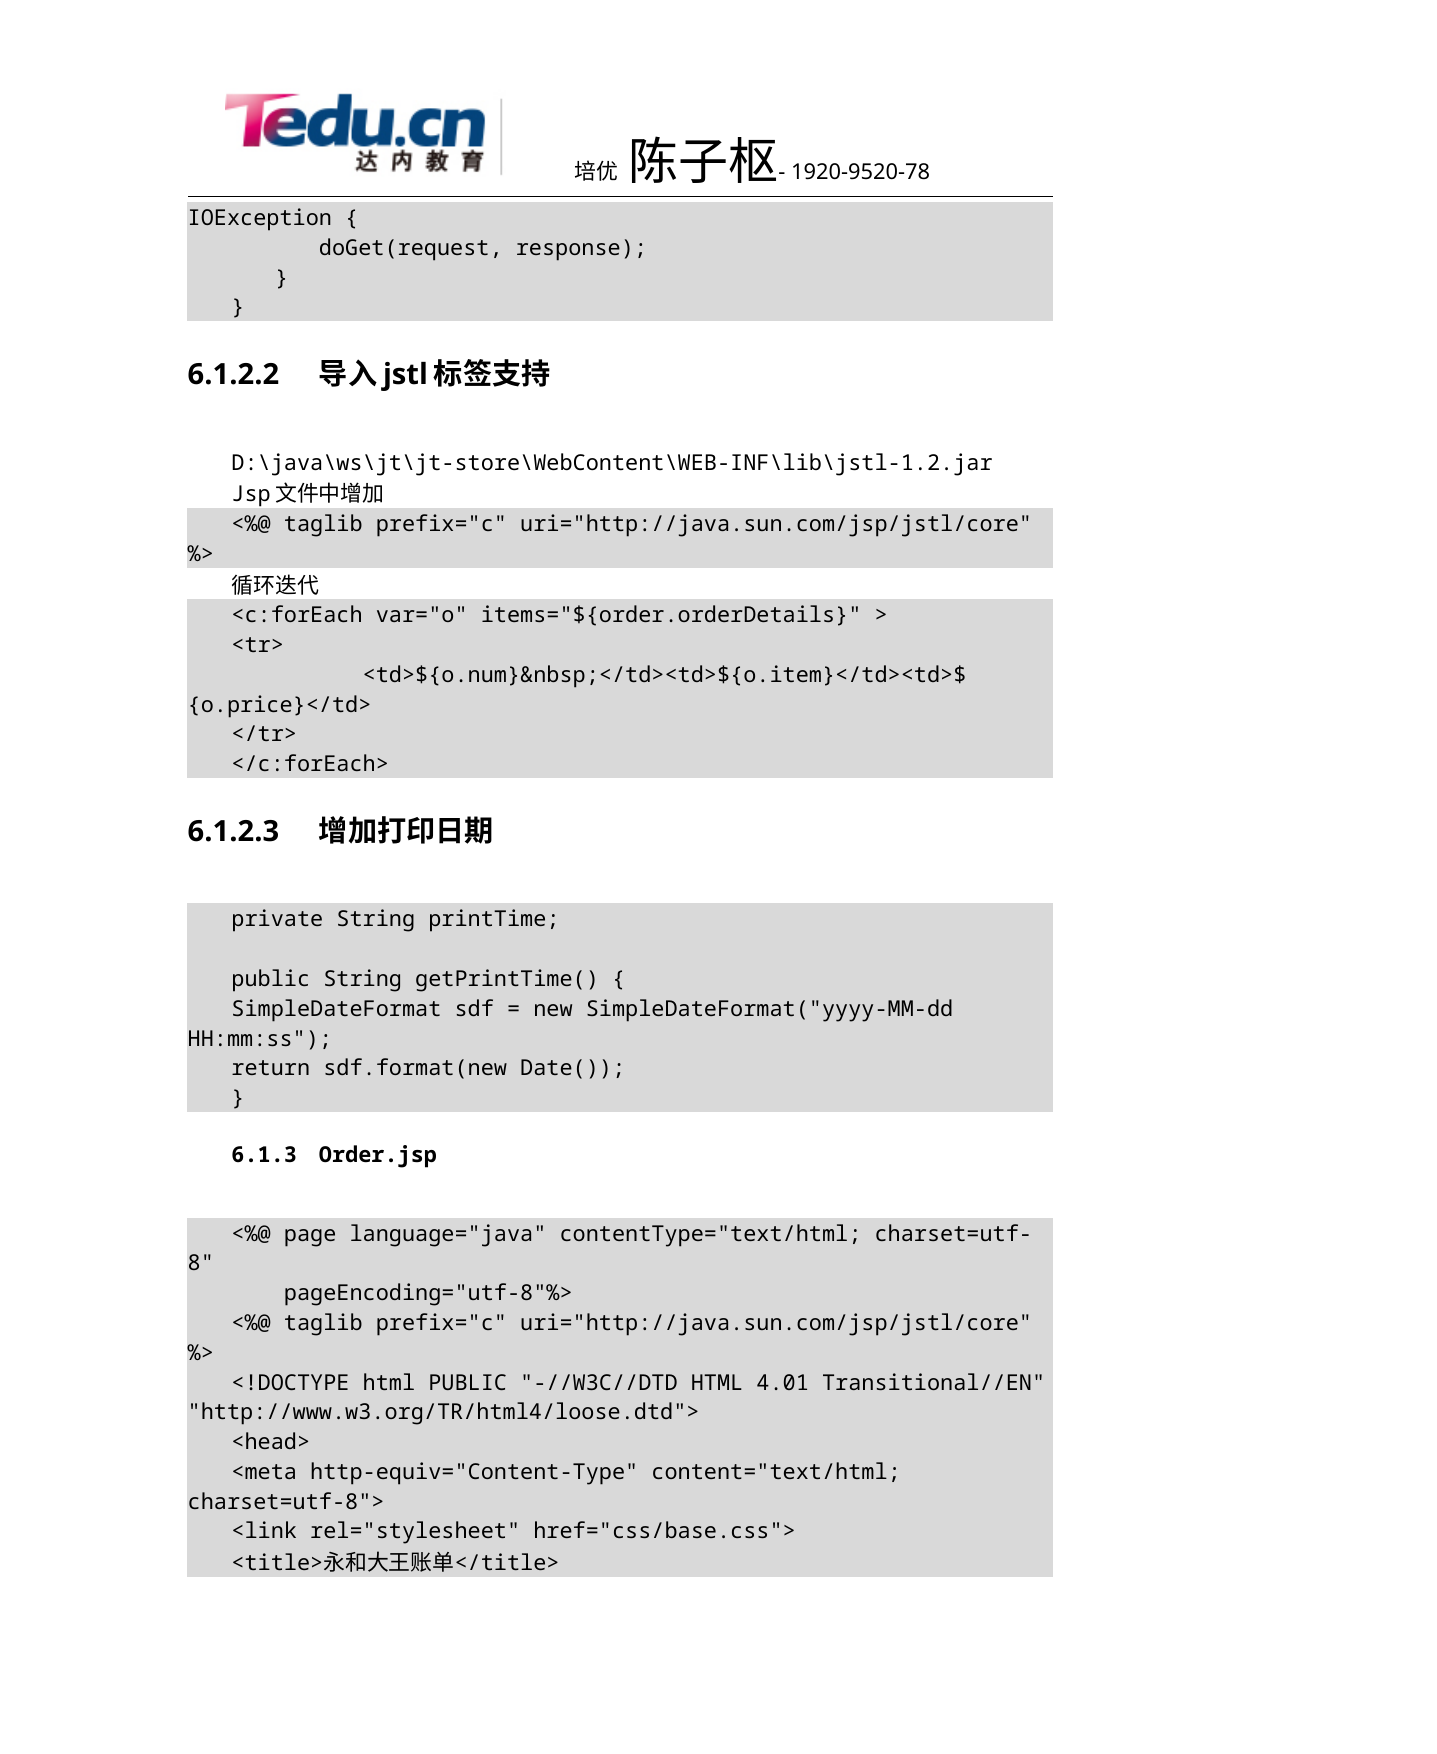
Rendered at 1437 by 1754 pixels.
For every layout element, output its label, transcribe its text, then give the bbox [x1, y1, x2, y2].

text Jsp文件中增加 [187, 476, 1053, 508]
text } [187, 1082, 1053, 1112]
text } [187, 291, 1053, 321]
text } [187, 261, 1053, 291]
text 循环迭代 [187, 568, 1053, 599]
text return sdf.format(new Date()); [187, 1052, 1053, 1082]
text public String getPrintTime() { [187, 963, 1053, 993]
text pageEncoding="utf-8"%> [187, 1277, 1053, 1307]
text doGet(request, response); [187, 232, 1053, 261]
text <td>${o.num}&nbsp;</td><td>${o.item}</td><td>${o.price}</td> [187, 659, 1053, 718]
text <tr> [187, 629, 1053, 659]
text <link rel="stylesheet" href="css/base.css"> [187, 1516, 1053, 1545]
text <%@ page language="java" contentType="text/html; charset=utf-8" [187, 1218, 1053, 1277]
text <head> [187, 1426, 1053, 1456]
subtitle 增加打印日期 [187, 807, 1053, 849]
text <%@ taglib prefix="c" uri="http://java.sun.com/jsp/jstl/core" %> [187, 508, 1053, 568]
subtitle Order.jsp [231, 1139, 1053, 1169]
text <c:forEach var="o" items="${order.orderDetails}" > [187, 599, 1053, 629]
text D:\java\ws\jt\jt-store\WebContent\WEB-INF\lib\jstl-1.2.jar [187, 446, 1053, 476]
text protected void doPost(HttpServletRequest request, HttpServletResponse response) throws ServletException, IOException { [187, 202, 1053, 232]
text <%@ taglib prefix="c" uri="http://java.sun.com/jsp/jstl/core" %> [187, 1307, 1053, 1367]
text </tr> [187, 718, 1053, 748]
text private String printTime; [187, 903, 1053, 933]
text <!DOCTYPE html PUBLIC "-//W3C//DTD HTML 4.01 Transitional//EN" "http://www.w3.org/TR/html4/loose.dtd"> [187, 1367, 1053, 1426]
subtitle 导入jstl标签支持 [187, 350, 1053, 393]
text </c:forEach> [187, 748, 1053, 778]
text SimpleDateFormat sdf = new SimpleDateFormat("yyyy-MM-dd HH:mm:ss"); [187, 993, 1053, 1052]
picture [225, 88, 507, 180]
text <meta http-equiv="Content-Type" content="text/html; charset=utf-8"> [187, 1456, 1053, 1516]
text <title>永和大王账单</title> [187, 1545, 1053, 1577]
